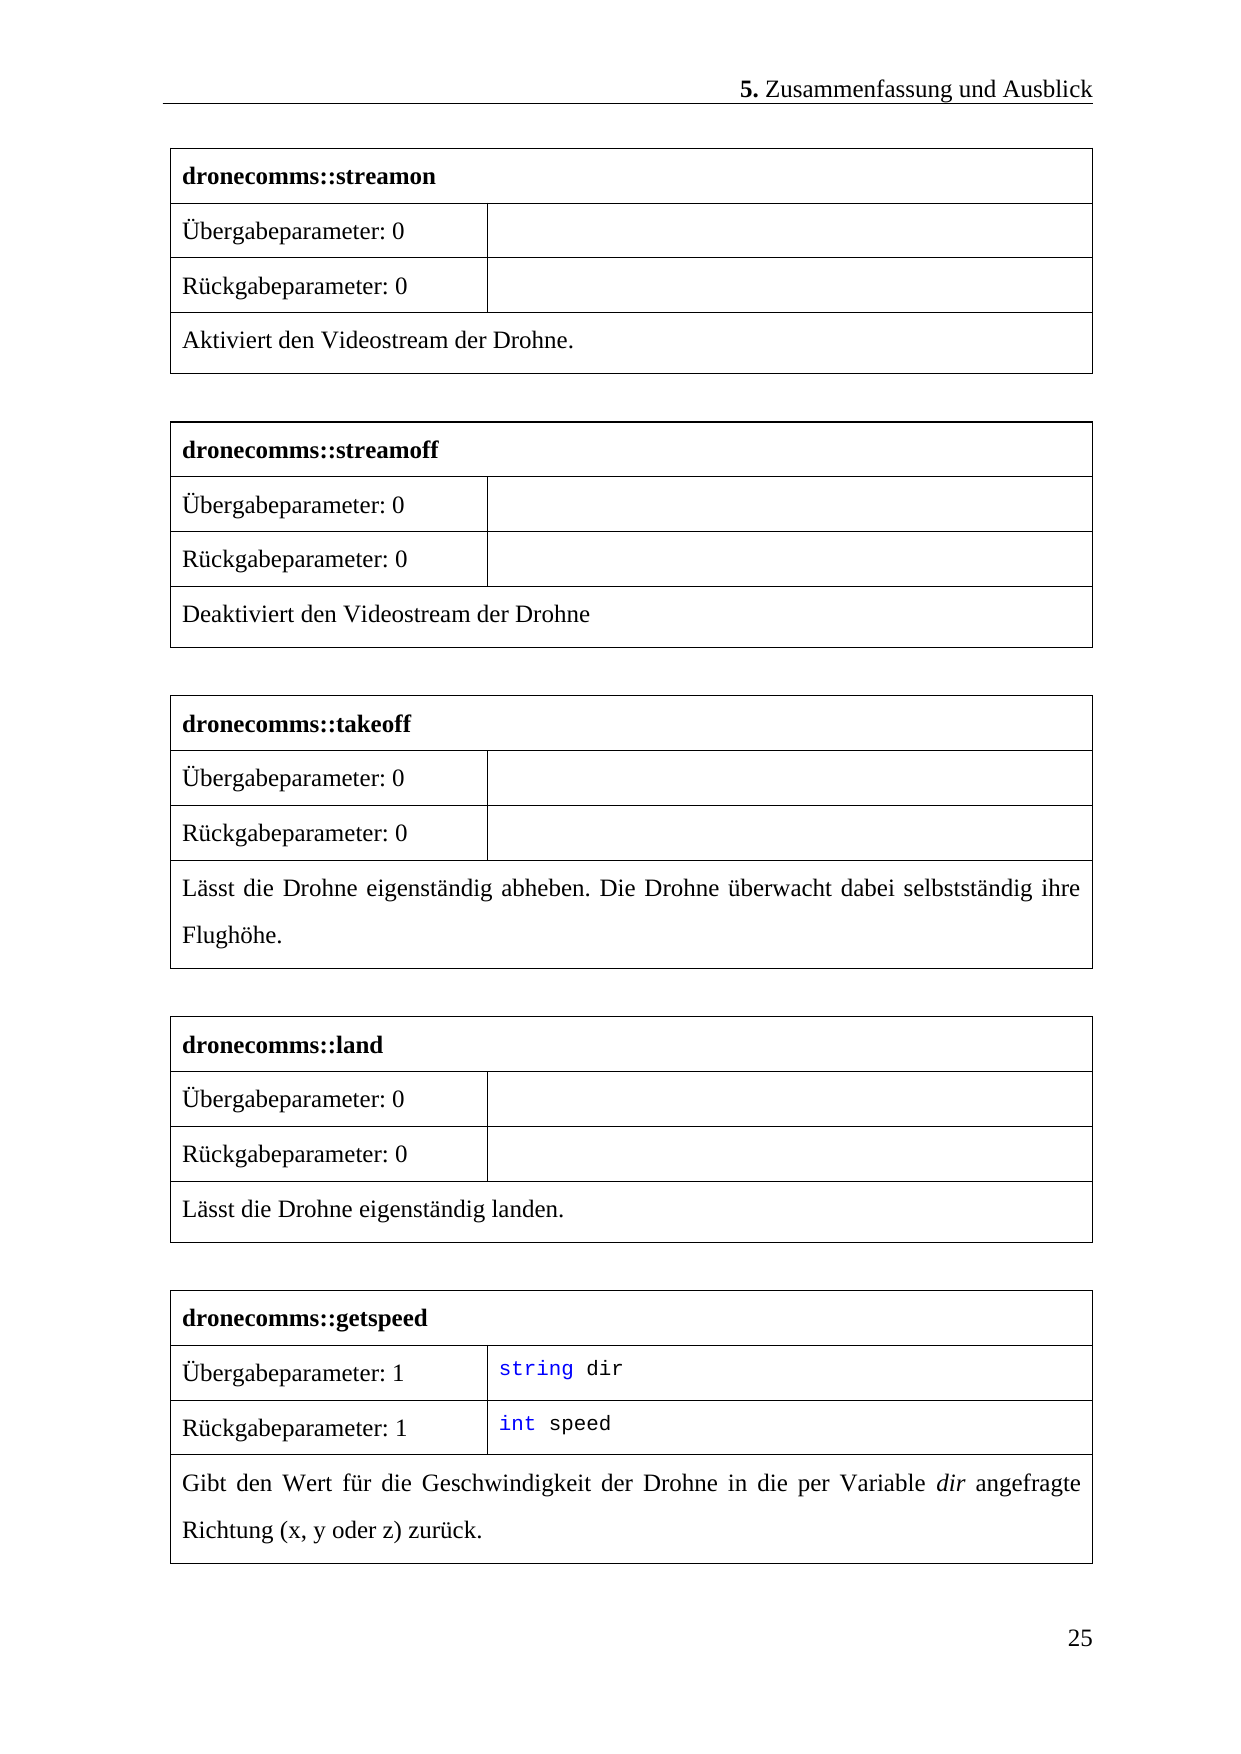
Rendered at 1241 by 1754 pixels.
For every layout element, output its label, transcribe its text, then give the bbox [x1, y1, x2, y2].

table_cell Übergabeparameter: 0 [171, 1072, 487, 1126]
table_cell Übergabeparameter: 0 [171, 751, 487, 805]
table_cell Lässt die Drohne eigenständig landen. [171, 1182, 1092, 1242]
table_cell string dir [488, 1346, 1092, 1399]
table_cell Rückgabeparameter: 1 [171, 1401, 487, 1454]
table_cell [488, 258, 1092, 312]
table_cell [488, 806, 1092, 859]
table_cell Aktiviert den Videostream der Drohne. [171, 313, 1092, 373]
table_cell Rückgabeparameter: 0 [171, 1127, 487, 1181]
table_cell [488, 1127, 1092, 1181]
table_header dronecomms::getspeed [171, 1291, 1092, 1345]
table_cell Rückgabeparameter: 0 [171, 258, 487, 312]
table_header dronecomms::takeoff [171, 696, 1092, 750]
table_cell Deaktiviert den Videostream der Drohne [171, 587, 1092, 647]
table_cell Übergabeparameter: 1 [171, 1346, 487, 1399]
table_header dronecomms::streamoff [171, 423, 1092, 476]
table_cell Rückgabeparameter: 0 [171, 532, 487, 586]
table_cell [488, 204, 1092, 257]
table_cell [488, 1072, 1092, 1126]
table_cell [488, 477, 1092, 531]
table_cell Gibt den Wert für die Geschwindigkeit der Drohne in die per Variable dir angefragte Richtung (x, y oder z) zurück. [171, 1455, 1092, 1563]
table_header dronecomms::streamon [171, 149, 1092, 202]
table_header dronecomms::land [171, 1017, 1092, 1071]
table_cell Übergabeparameter: 0 [171, 477, 487, 531]
table_cell Übergabeparameter: 0 [171, 204, 487, 257]
table_cell [488, 532, 1092, 586]
table_cell Rückgabeparameter: 0 [171, 806, 487, 859]
table_cell [488, 751, 1092, 805]
table_cell int speed [488, 1401, 1092, 1454]
table_cell Lässt die Drohne eigenständig abheben. Die Drohne überwacht dabei selbstständig ihre Flughöhe. [171, 861, 1092, 968]
